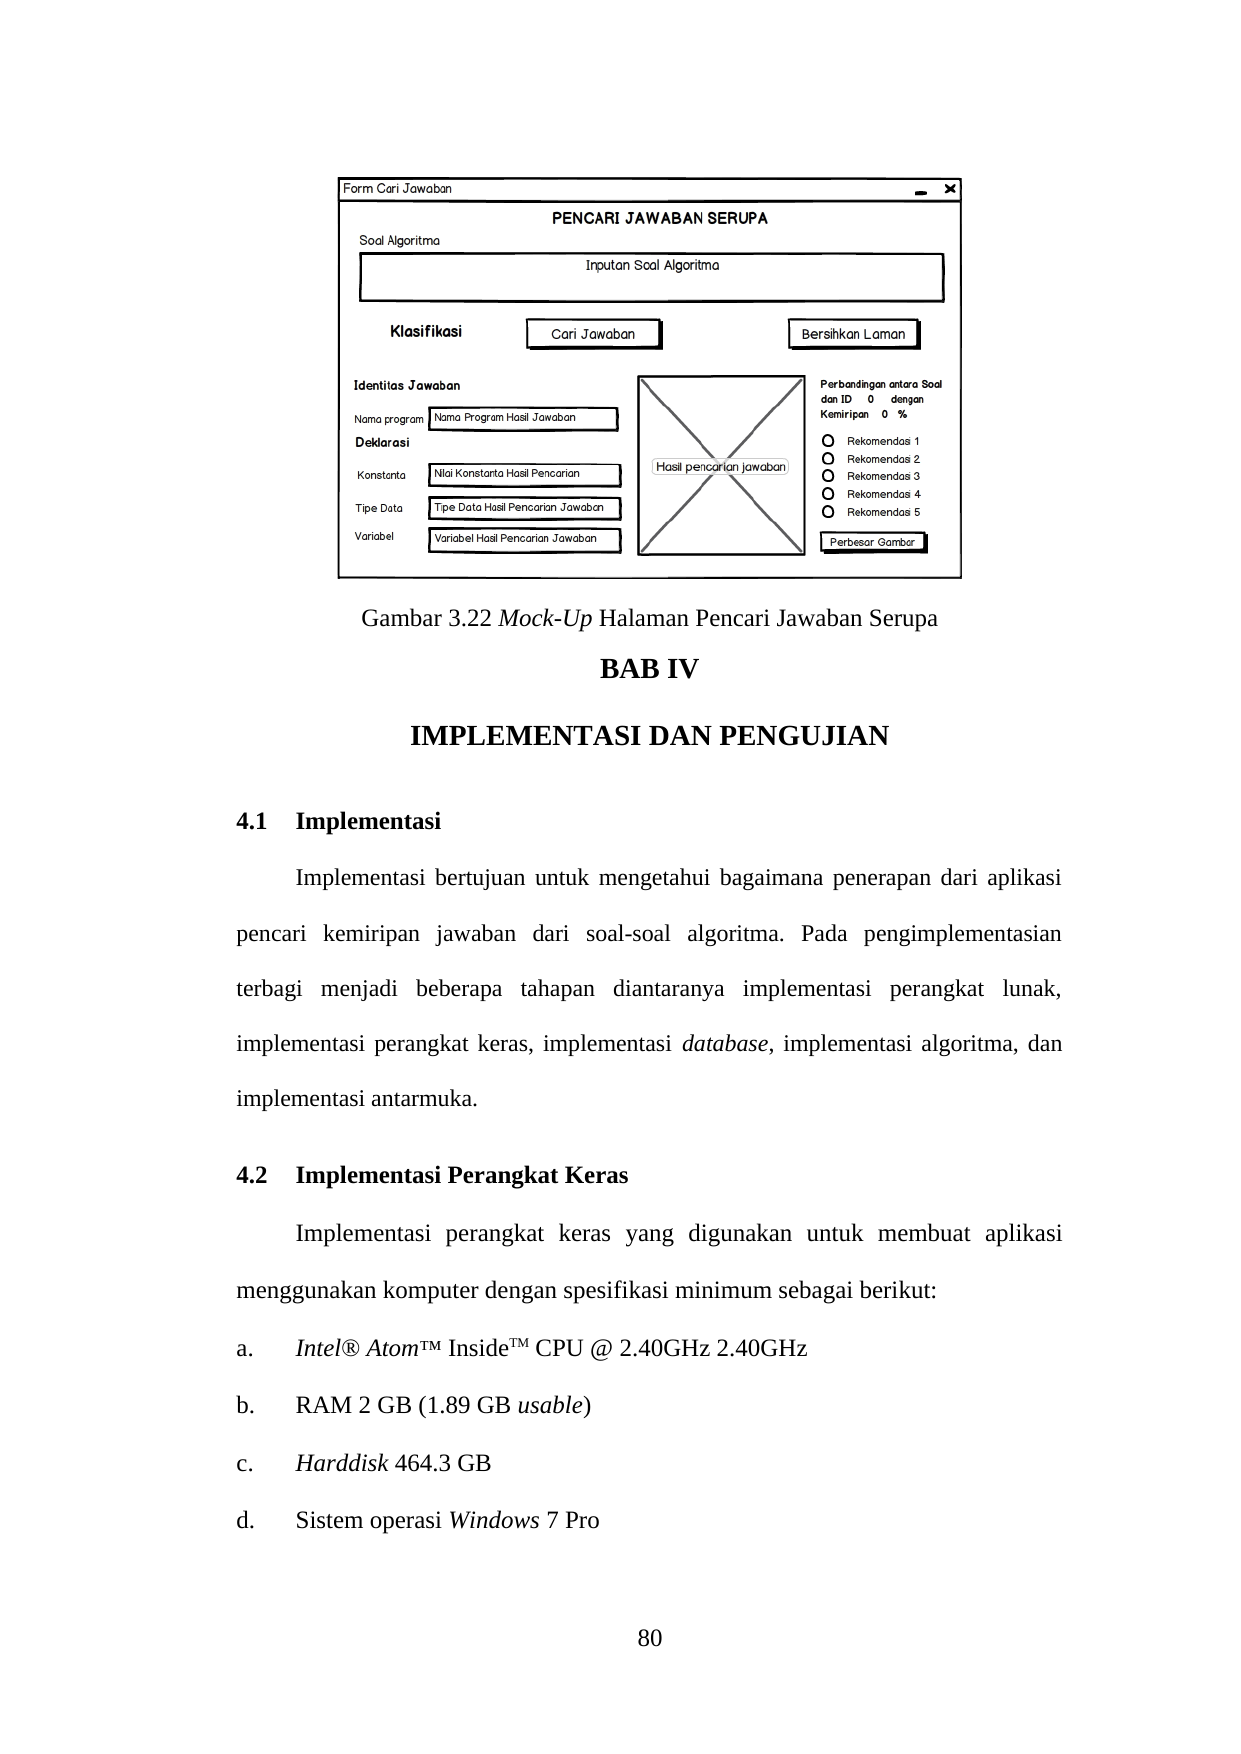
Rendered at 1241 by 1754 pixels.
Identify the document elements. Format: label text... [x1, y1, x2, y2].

subtitle BAB IV [236, 651, 1063, 684]
list RAM 2 GB (1.89 GB usable) [236, 1390, 1063, 1419]
list Harddisk 464.3 GB [236, 1448, 1063, 1477]
picture [337, 177, 962, 579]
subtitle Implementasi Perangkat Keras [236, 1160, 1063, 1189]
text Implementasi perangkat keras yang digunakan untuk membuat aplikasi menggunakan komputer dengan spesifikasi minimum sebagai berikut: [236, 1218, 1063, 1304]
subtitle IMPLEMENTASI DAN PENGUJIAN [236, 718, 1063, 752]
text Implementasi bertujuan untuk mengetahui bagaimana penerapan dari aplikasi pencari kemiripan jawaban dari soal-soal algoritma. Pada pengimplementasian terbagi menjadi beberapa tahapan diantaranya implementasi perangkat lunak, implementasi perangkat keras, implementasi database, implementasi algoritma, dan implementasi antarmuka. [236, 863, 1063, 1112]
list Sistem operasi Windows 7 Pro [236, 1505, 1063, 1534]
text Gambar 3.22 Mock-Up Halaman Pencari Jawaban Serupa [236, 603, 1063, 632]
subtitle Implementasi [236, 806, 1063, 835]
list Intel® Atom™ InsideTM CPU @ 2.40GHz 2.40GHz [236, 1333, 1063, 1362]
